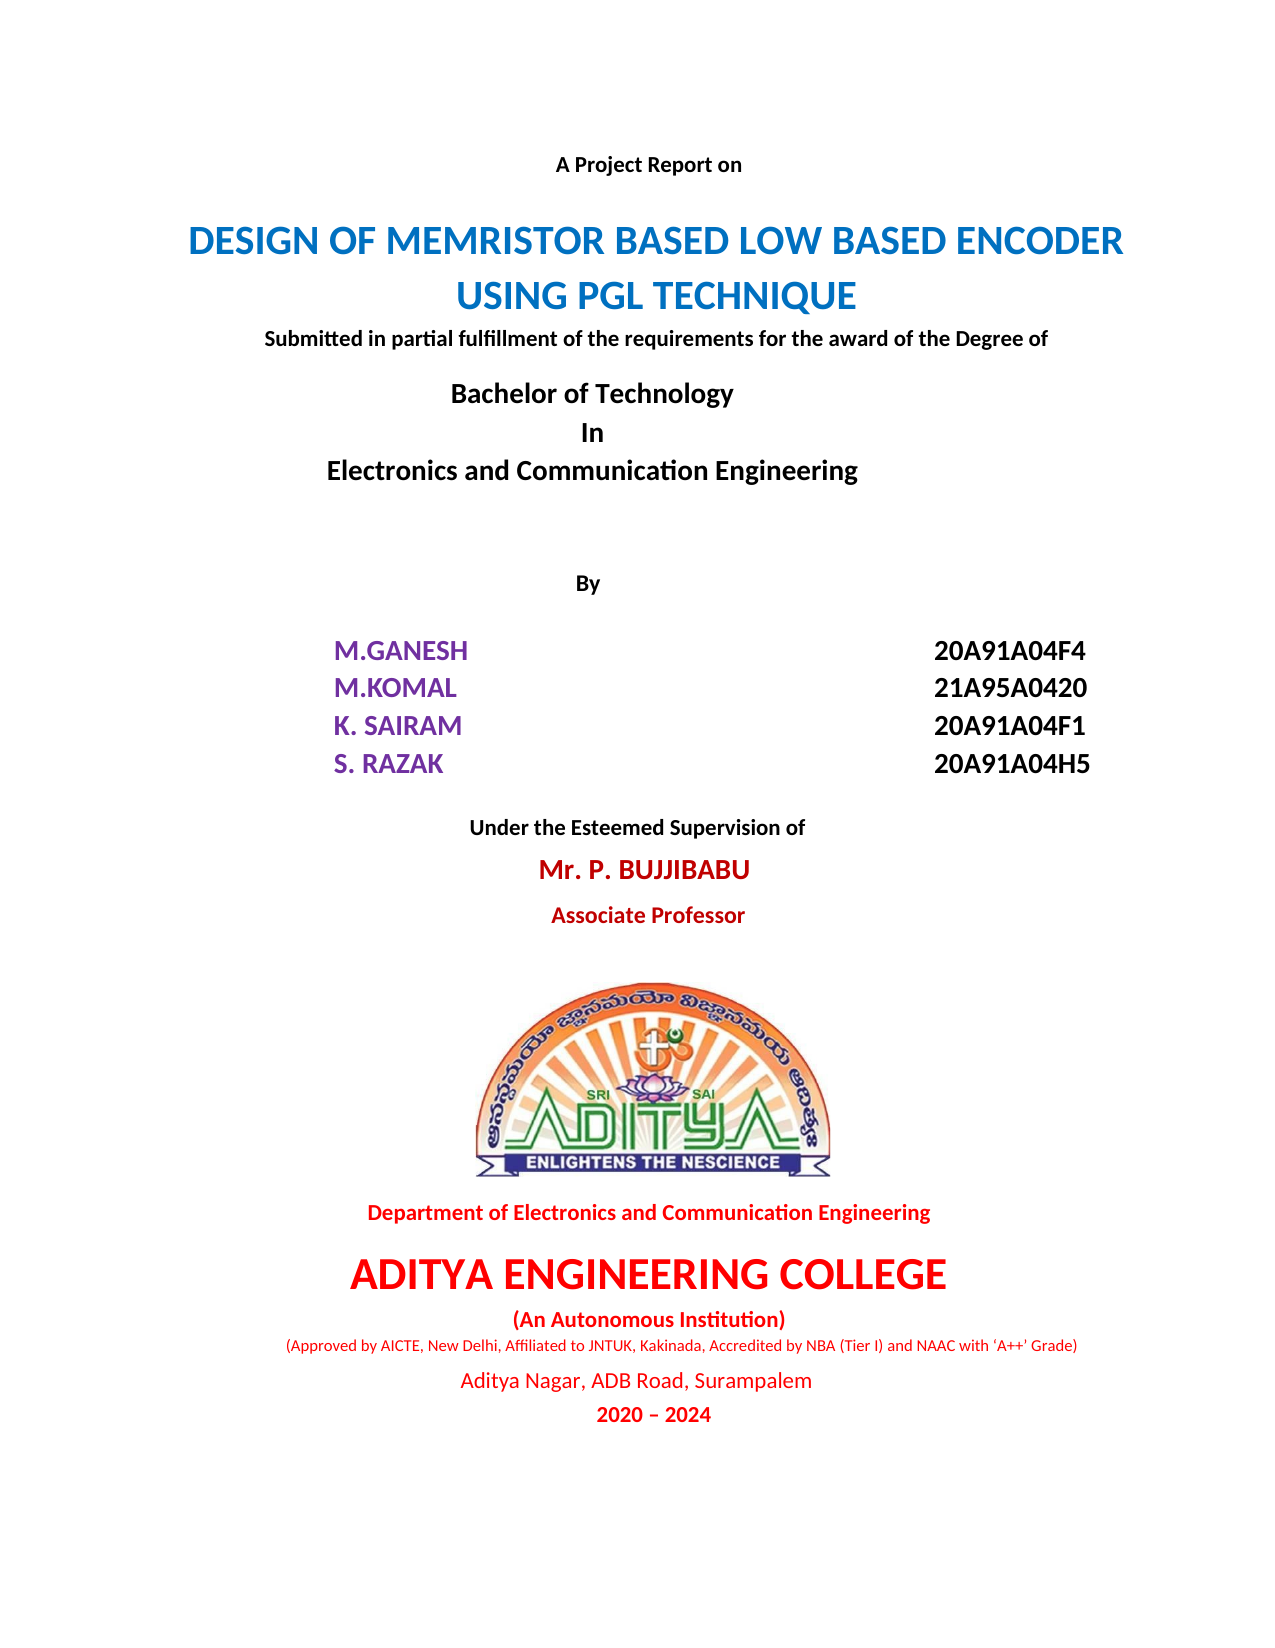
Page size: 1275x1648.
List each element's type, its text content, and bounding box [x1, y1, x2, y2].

text ADITYA ENGINEERING COLLEGE [188, 1245, 1109, 1301]
table_cell 20A91A04F1 [934, 707, 1100, 745]
text (An Autonomous Institution) [188, 1306, 1109, 1333]
text By [187, 568, 1109, 597]
table_header M.GANESH [334, 632, 934, 669]
text Mr. P. BUJJIBABU [525, 851, 826, 887]
picture [475, 982, 831, 1177]
table_cell S. RAZAK [334, 745, 934, 782]
text Aditya Nagar, ADB Road, Surampalem [187, 1367, 839, 1395]
text Under the Esteemed Supervision of [187, 813, 826, 841]
text Submitted in partial fulfillment of the requirements for the award of the Degree of [235, 324, 1079, 352]
text (Approved by AICTE, New Delhi, Affiliated to JNTUK, Kakinada, Accredited by NBA (Tier I) and NAAC with ‘A++’ Grade) [225, 1336, 1125, 1356]
table_cell 21A95A0420 [934, 669, 1100, 707]
text Bachelor of Technology [187, 376, 997, 411]
table_header 20A91A04F4 [934, 632, 1100, 669]
table_cell K. SAIRAM [334, 707, 934, 745]
text Department of Electronics and Communication Engineering [188, 1198, 1109, 1226]
text A Project Report on [235, 150, 1063, 178]
text 2020 – 2024 [514, 1400, 839, 1428]
text Associate Professor [187, 900, 1109, 930]
table_cell M.KOMAL [334, 669, 934, 707]
text Electronics and Communication Engineering [187, 452, 997, 488]
table_cell 20A91A04H5 [934, 745, 1100, 782]
text DESIGN OF MEMRISTOR BASED LOW BASED ENCODER USING PGL TECHNIQUE [187, 214, 1125, 319]
text In [187, 414, 997, 449]
